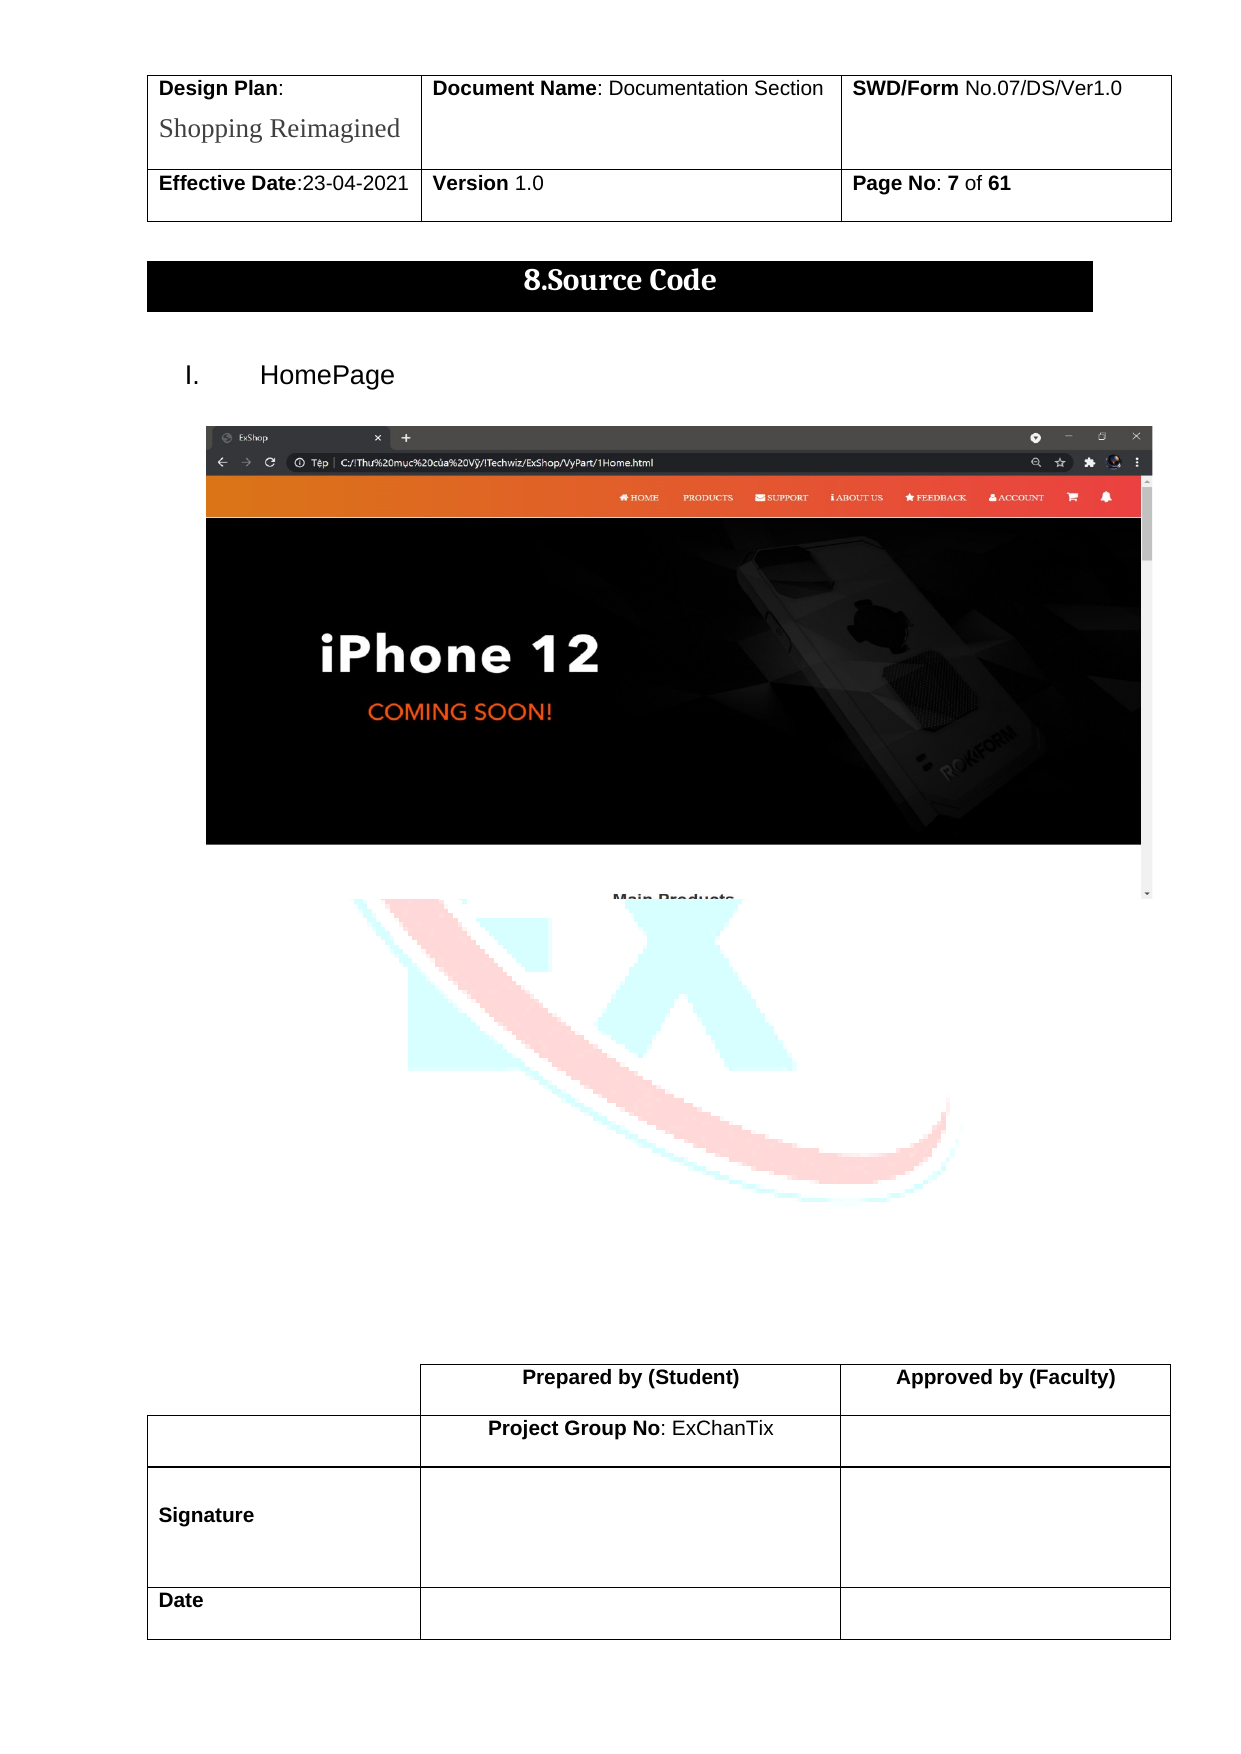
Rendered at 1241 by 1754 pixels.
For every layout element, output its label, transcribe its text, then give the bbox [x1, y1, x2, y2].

list HomePage [184, 359, 1107, 390]
table_header 8.Source Code [148, 262, 1092, 311]
picture [206, 426, 1153, 899]
